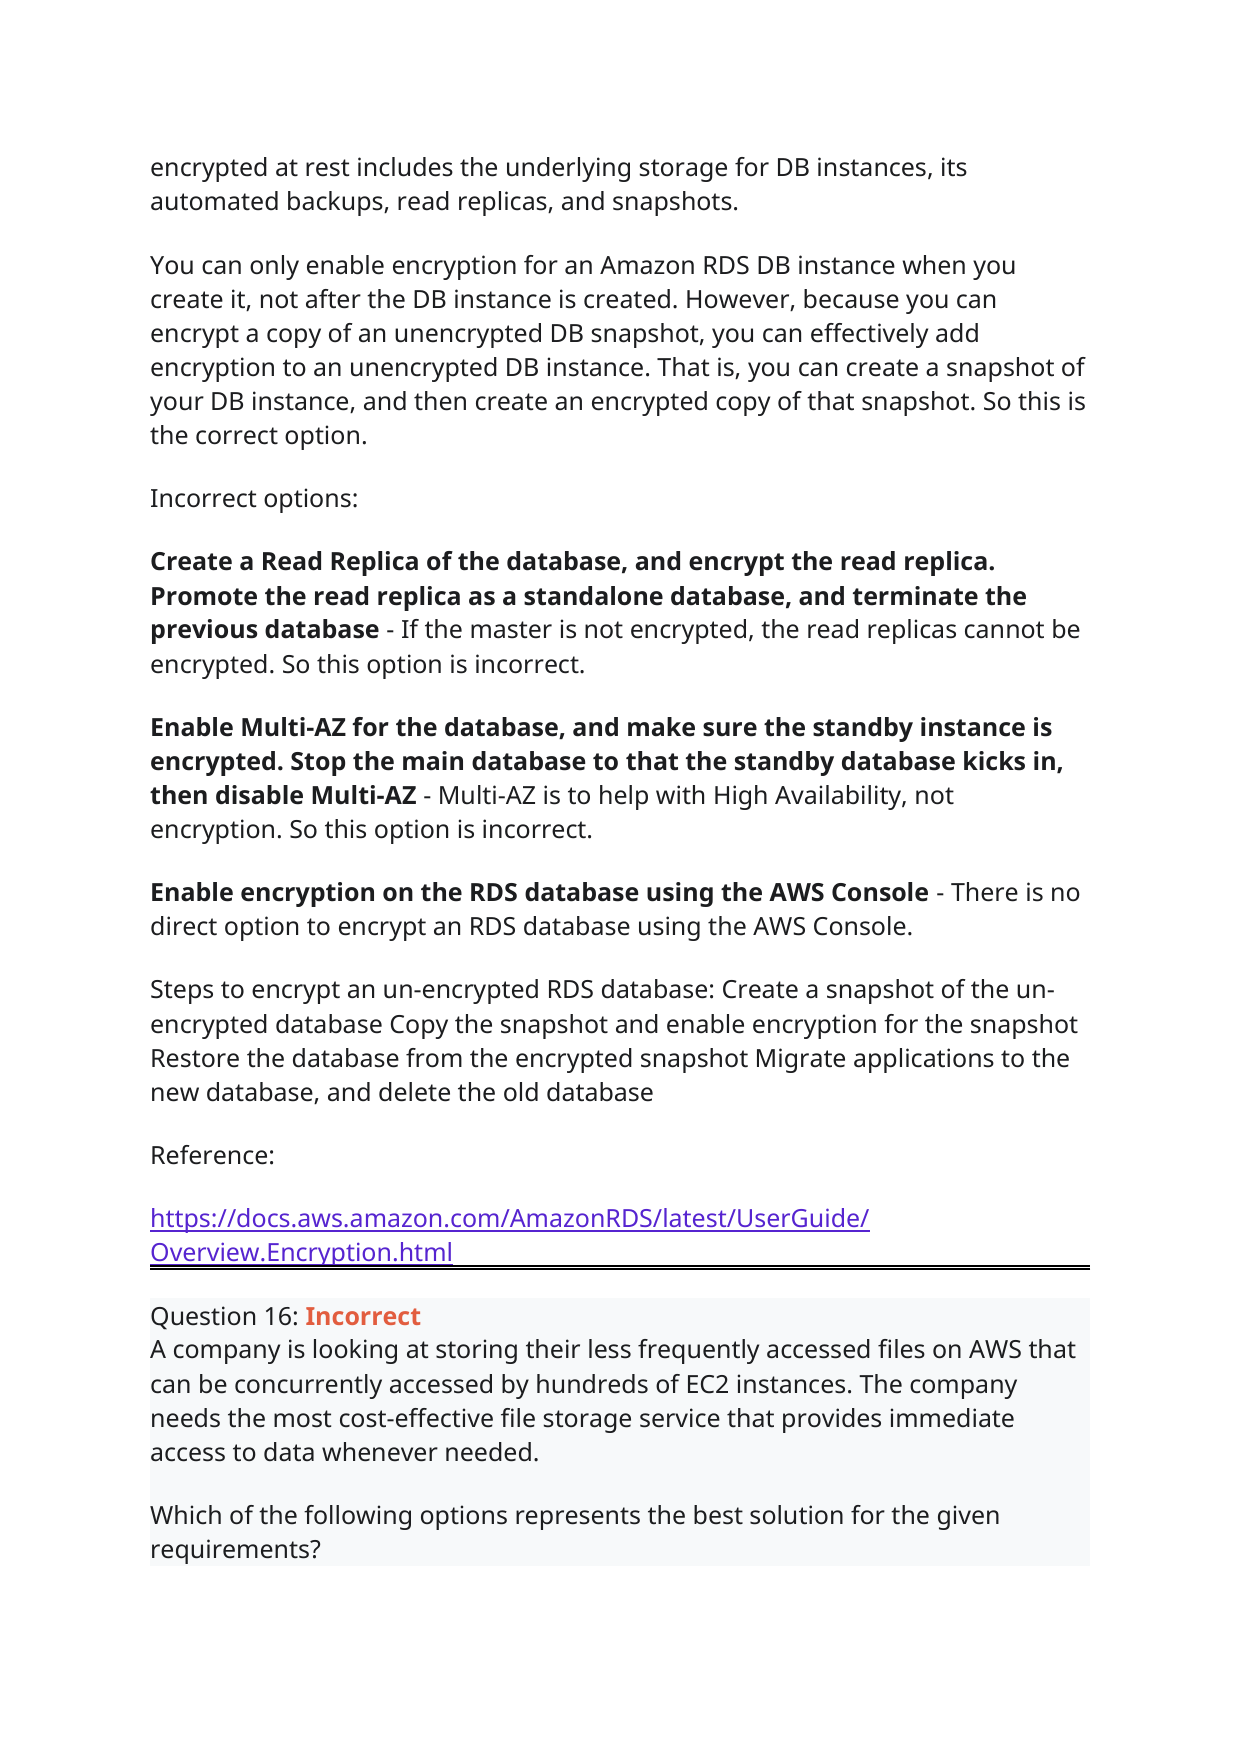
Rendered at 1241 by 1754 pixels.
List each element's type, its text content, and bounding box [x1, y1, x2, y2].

text Steps to encrypt an un-encrypted RDS database: Create a snapshot of the un-encrypted database Copy the snapshot and enable encryption for the snapshot Restore the database from the encrypted snapshot Migrate applications to the new database, and delete the old database [150, 972, 1090, 1108]
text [150, 150, 1090, 218]
text A company is looking at storing their less frequently accessed files on AWS that can be concurrently accessed by hundreds of EC2 instances. The company needs the most cost-effective file storage service that provides immediate access to data whenever needed. [150, 1332, 1090, 1468]
text Incorrect options: [150, 481, 1090, 515]
text Which of the following options represents the best solution for the given requirements? [150, 1498, 1090, 1566]
text Reference: [150, 1138, 1090, 1172]
text Question 16: Incorrect [150, 1298, 1090, 1332]
text Enable Multi-AZ for the database, and make sure the standby instance is encrypted. Stop the main database to that the standby database kicks in, then disable Multi-AZ - Multi-AZ is to help with High Availability, not encryption. So this option is incorrect. [150, 709, 1090, 846]
text You can only enable encryption for an Amazon RDS DB instance when you create it, not after the DB instance is created. However, because you can encrypt a copy of an unencrypted DB snapshot, you can effectively add encryption to an unencrypted DB instance. That is, you can create a snapshot of your DB instance, and then create an encrypted copy of that snapshot. So this is the correct option. [150, 247, 1090, 452]
text https://docs.aws.amazon.com/AmazonRDS/latest/UserGuide/Overview.Encryption.html [150, 1201, 1090, 1265]
text Create a Read Replica of the database, and encrypt the read replica. Promote the read replica as a standalone database, and terminate the previous database - If the master is not encrypted, the read replicas cannot be encrypted. So this option is incorrect. [150, 544, 1090, 680]
text Enable encryption on the RDS database using the AWS Console - There is no direct option to encrypt an RDS database using the AWS Console. [150, 875, 1090, 943]
